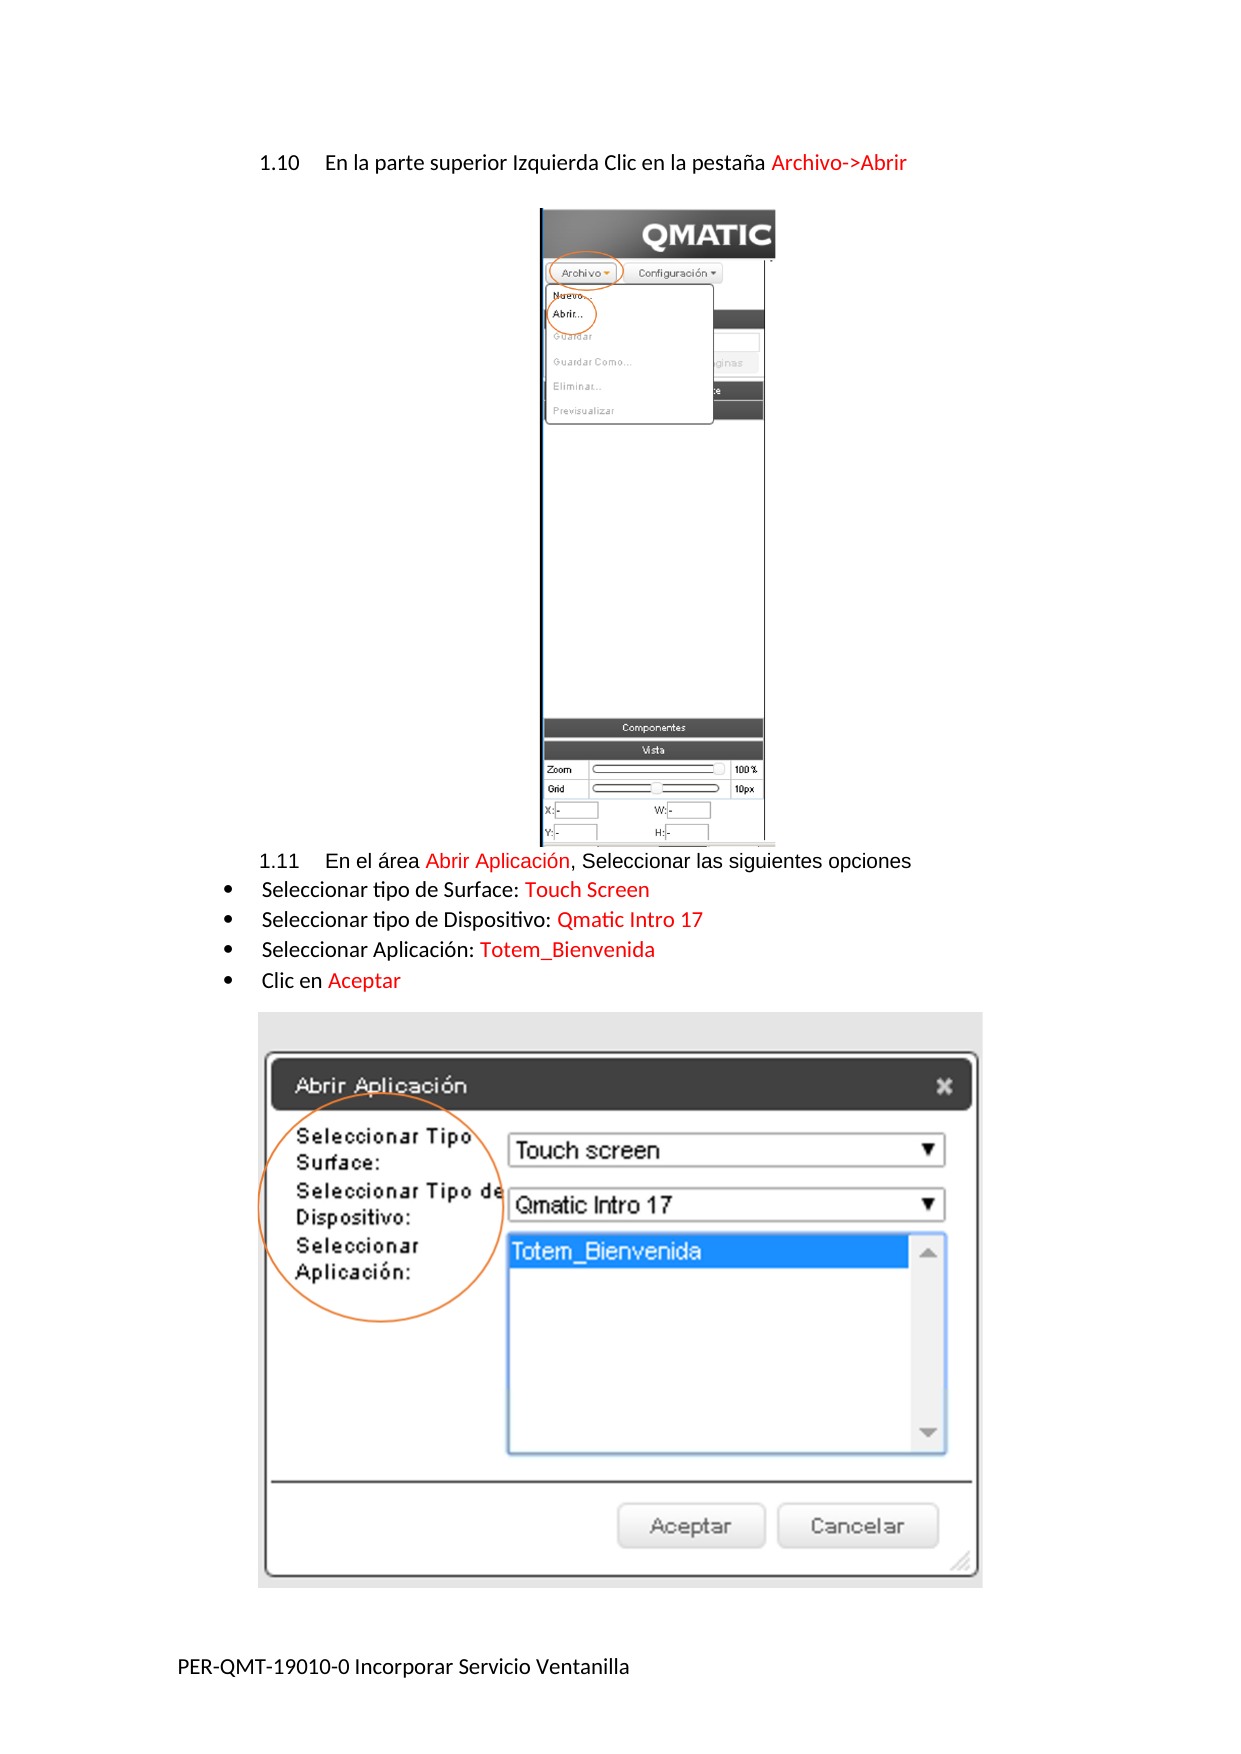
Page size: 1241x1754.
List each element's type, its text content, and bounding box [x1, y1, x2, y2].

list En el área Abrir Aplicación, Seleccionar las siguientes opciones [259, 849, 1063, 873]
list En la parte superior Izquierda Clic en la pestaña Archivo->Abrir [259, 148, 1063, 176]
picture [257, 1012, 983, 1588]
list Seleccionar tipo de Dispositivo: Qmatic Intro 17 [224, 905, 1063, 933]
list Seleccionar tipo de Surface: Touch Screen [224, 875, 1063, 903]
picture [539, 208, 776, 847]
list Seleccionar Aplicación: Totem_Bienvenida [224, 936, 1063, 963]
list Clic en Aceptar [224, 966, 1063, 994]
